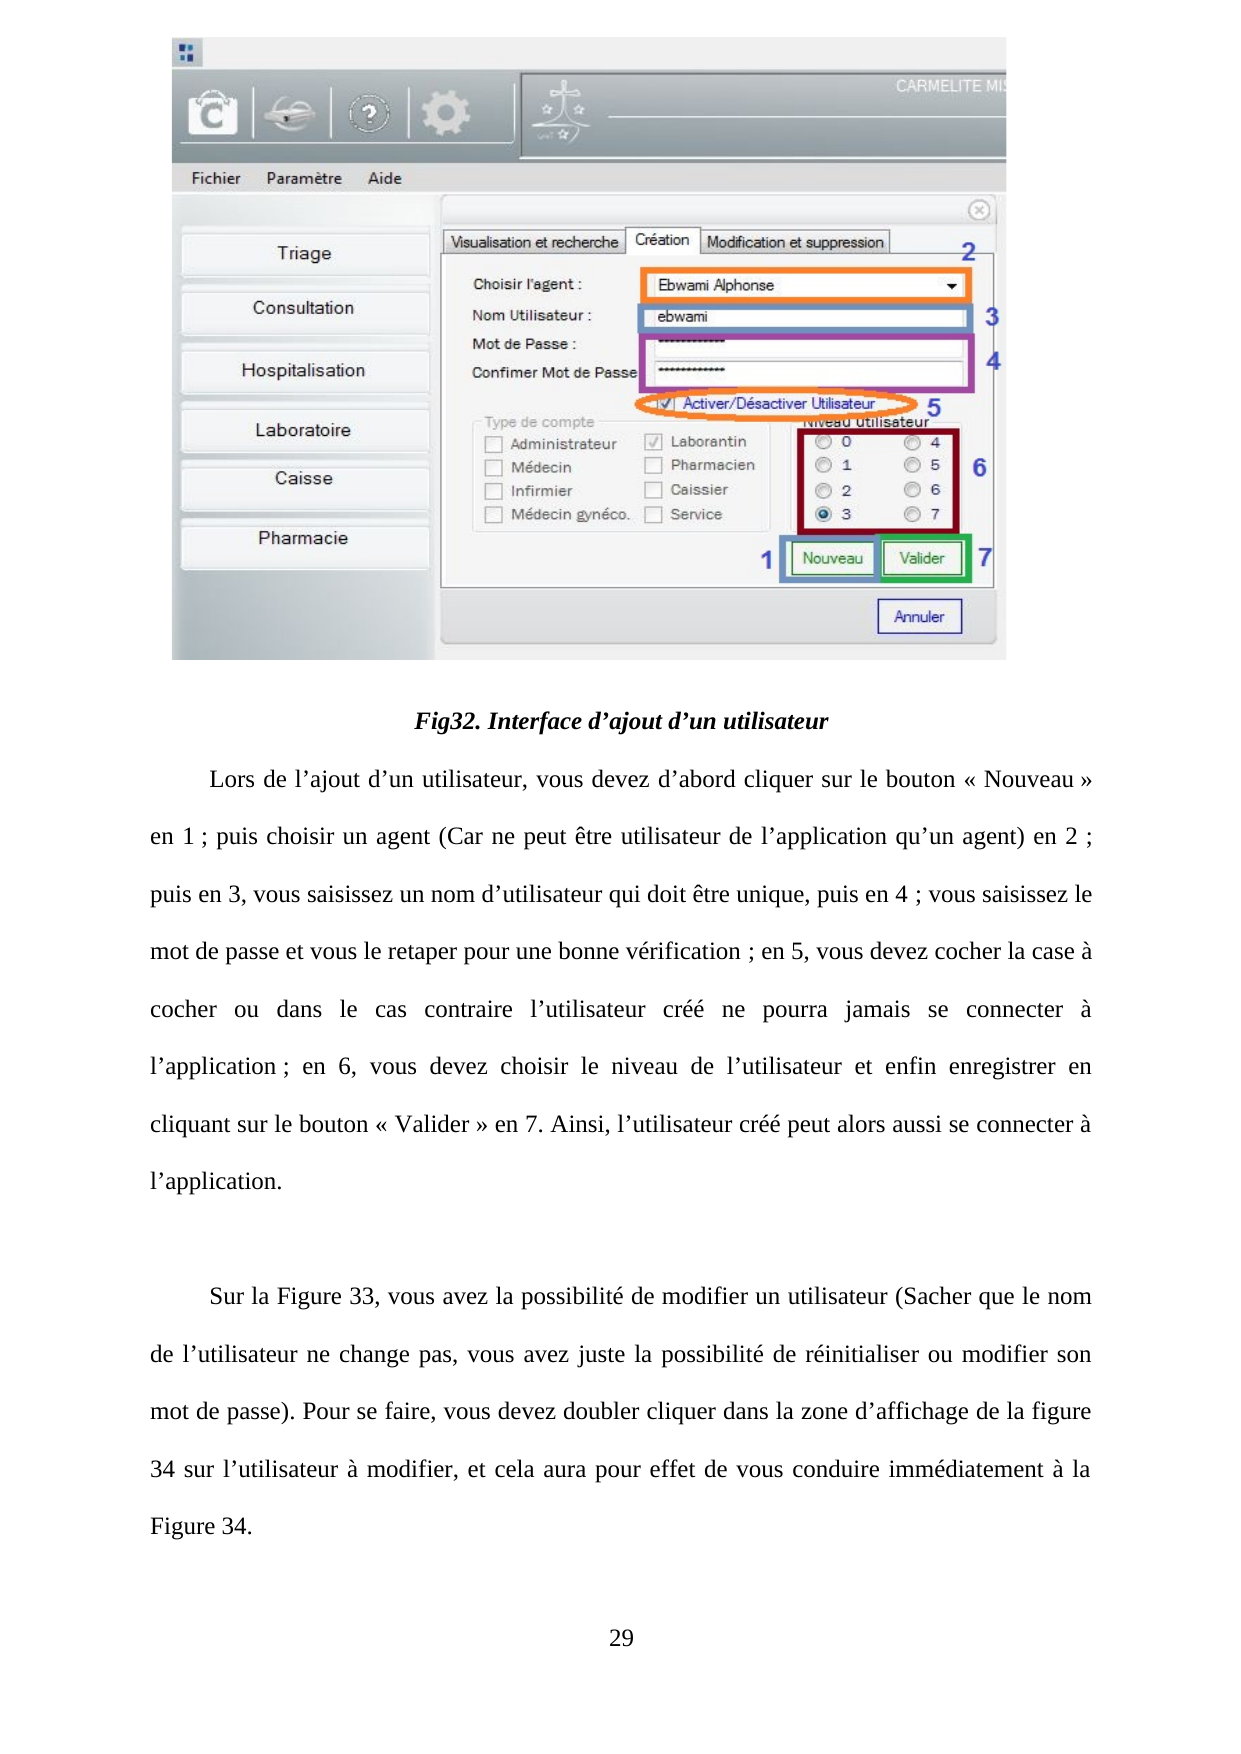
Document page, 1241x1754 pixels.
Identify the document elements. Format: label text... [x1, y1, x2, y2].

text Fig32. Interface d’ajout d’un utilisateur [150, 706, 1093, 735]
text Sur la Figure 33, vous avez la possibilité de modifier un utilisateur (Sacher que le nom de l’utilisateur ne change pas, vous avez juste la possibilité de réinitialiser ou modifier son mot de passe). Pour se faire, vous devez doubler cliquer dans la zone d’affichage de la figure 34 sur l’utilisateur à modifier, et cela aura pour effet de vous conduire immédiatement à la Figure 34. [150, 1281, 1093, 1540]
picture [171, 37, 1007, 660]
text Lors de l’ajout d’un utilisateur, vous devez d’abord cliquer sur le bouton « Nouveau » en 1 ; puis choisir un agent (Car ne peut être utilisateur de l’application qu’un agent) en 2 ; puis en 3, vous saisissez un nom d’utilisateur qui doit être unique, puis en 4 ; vous saisissez le mot de passe et vous le retaper pour une bonne vérification ; en 5, vous devez cocher la case à cocher ou dans le cas contraire l’utilisateur créé ne pourra jamais se connecter à l’application ; en 6, vous devez choisir le niveau de l’utilisateur et enfin enregistrer en cliquant sur le bouton « Valider » en 7. Ainsi, l’utilisateur créé peut alors aussi se connecter à l’application. [150, 764, 1093, 1195]
